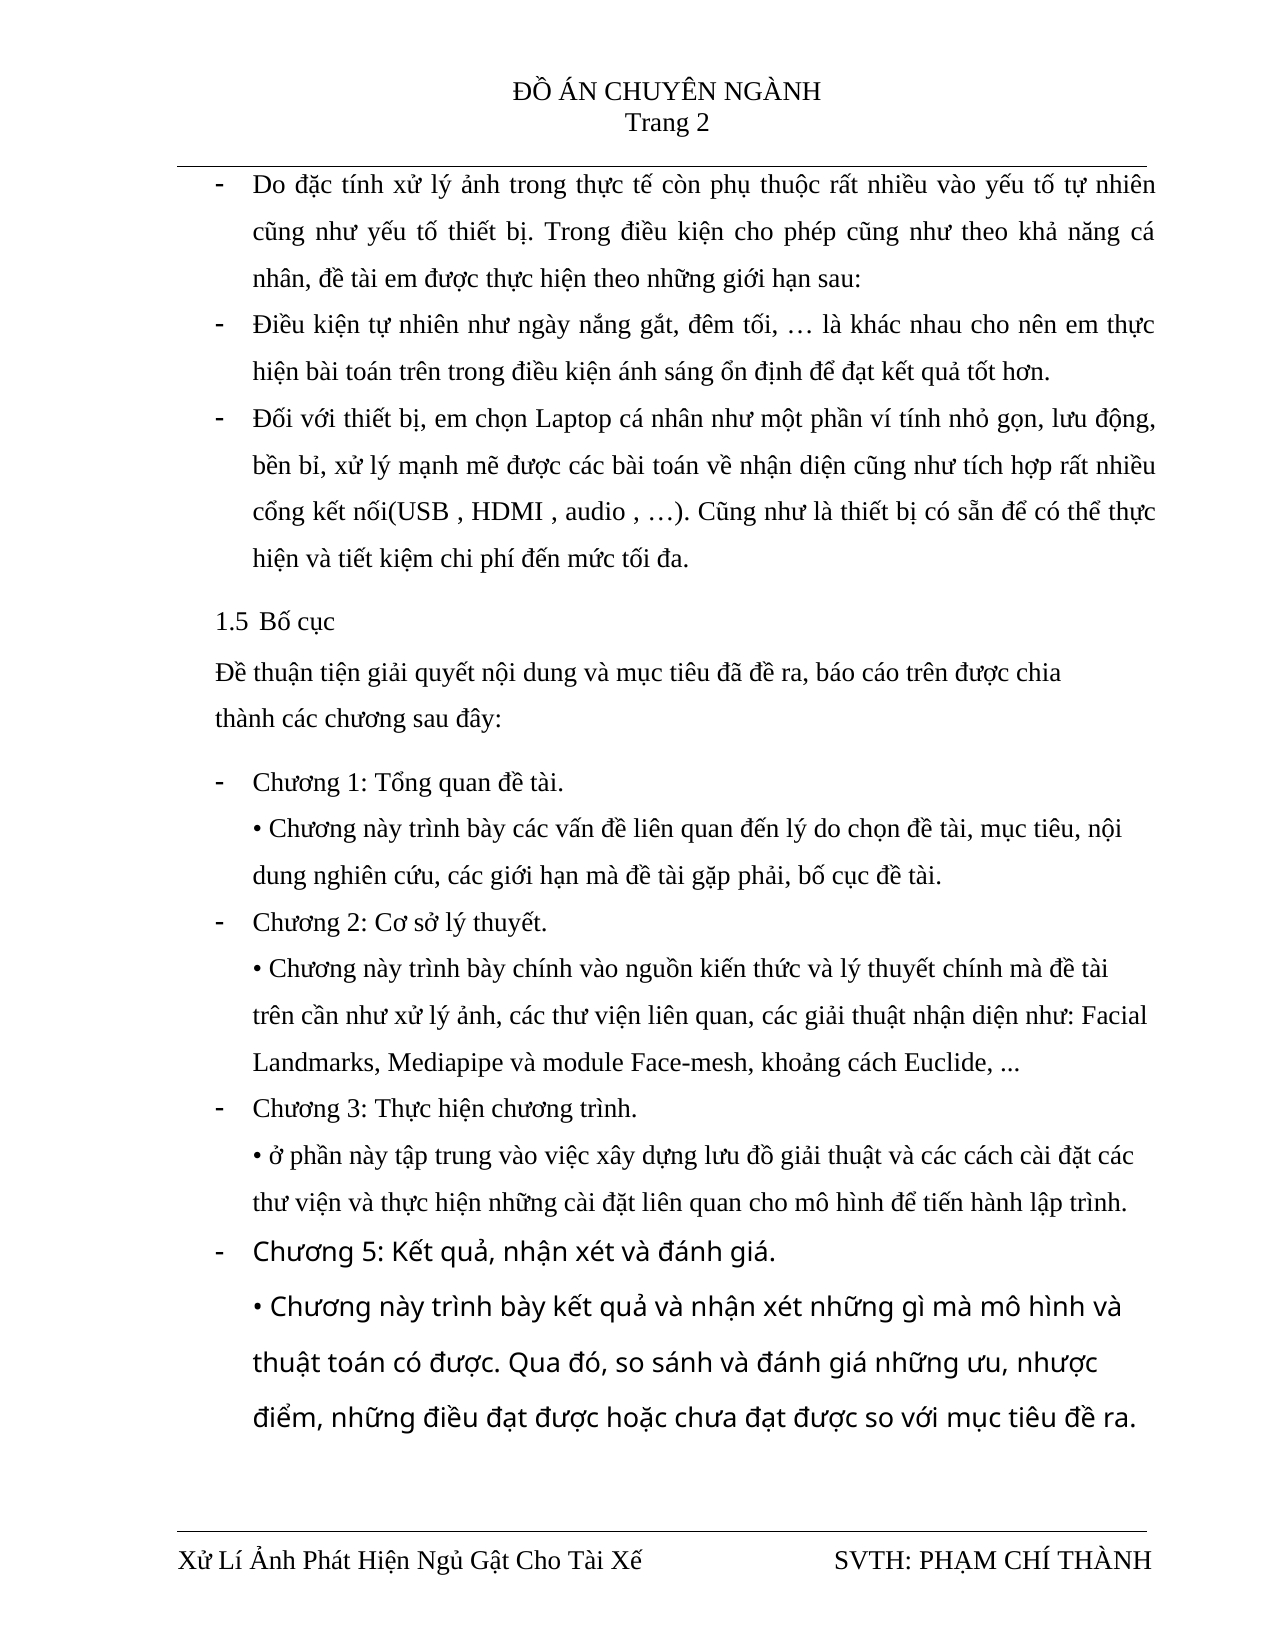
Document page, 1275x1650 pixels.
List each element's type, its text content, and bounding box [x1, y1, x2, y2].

text Đề thuận tiện giải quyết nội dung và mục tiêu đã đề ra, báo cáo trên được chia thành các chương sau đây: [215, 656, 1157, 733]
list Chương 1: Tổng quan đề tài. • Chương này trình bày các vấn đề liên quan đến lý do chọn đề tài, mục tiêu, nội dung nghiên cứu, các giới hạn mà đề tài gặp phải, bố cục đề tài. [215, 766, 1157, 890]
list Điều kiện tự nhiên như ngày nắng gắt, đêm tối, … là khác nhau cho nên em thực hiện bài toán trên trong điều kiện ánh sáng ổn định để đạt kết quả tốt hơn. [215, 308, 1157, 386]
list Chương 2: Cơ sở lý thuyết. • Chương này trình bày chính vào nguồn kiến thức và lý thuyết chính mà đề tài trên cần như xử lý ảnh, các thư viện liên quan, các giải thuật nhận diện như: Facial Landmarks, Mediapipe và module Face-mesh, khoảng cách Euclide, ... [215, 906, 1157, 1077]
list Đối với thiết bị, em chọn Laptop cá nhân như một phần ví tính nhỏ gọn, lưu động, bền bỉ, xử lý mạnh mẽ được các bài toán về nhận diện cũng như tích hợp rất nhiều cổng kết nối(USB , HDMI , audio , …). Cũng như là thiết bị có sẵn để có thể thực hiện và tiết kiệm chi phí đến mức tối đa. [215, 402, 1157, 573]
list Do đặc tính xử lý ảnh trong thực tế còn phụ thuộc rất nhiều vào yếu tố tự nhiên cũng như yếu tố thiết bị. Trong điều kiện cho phép cũng như theo khả năng cá nhân, đề tài em được thực hiện theo những giới hạn sau: [215, 168, 1157, 293]
list Chương 3: Thực hiện chương trình. • ở phần này tập trung vào việc xây dựng lưu đồ giải thuật và các cách cài đặt các thư viện và thực hiện những cài đặt liên quan cho mô hình để tiến hành lập trình. [215, 1092, 1157, 1217]
list Chương 5: Kết quả, nhận xét và đánh giá. • Chương này trình bày kết quả và nhận xét những gì mà mô hình và thuật toán có được. Qua đó, so sánh và đánh giá những ưu, nhược điểm, những điều đạt được hoặc chưa đạt được so với mục tiêu đề ra. [215, 1233, 1157, 1435]
text Bố cục [215, 605, 1157, 637]
